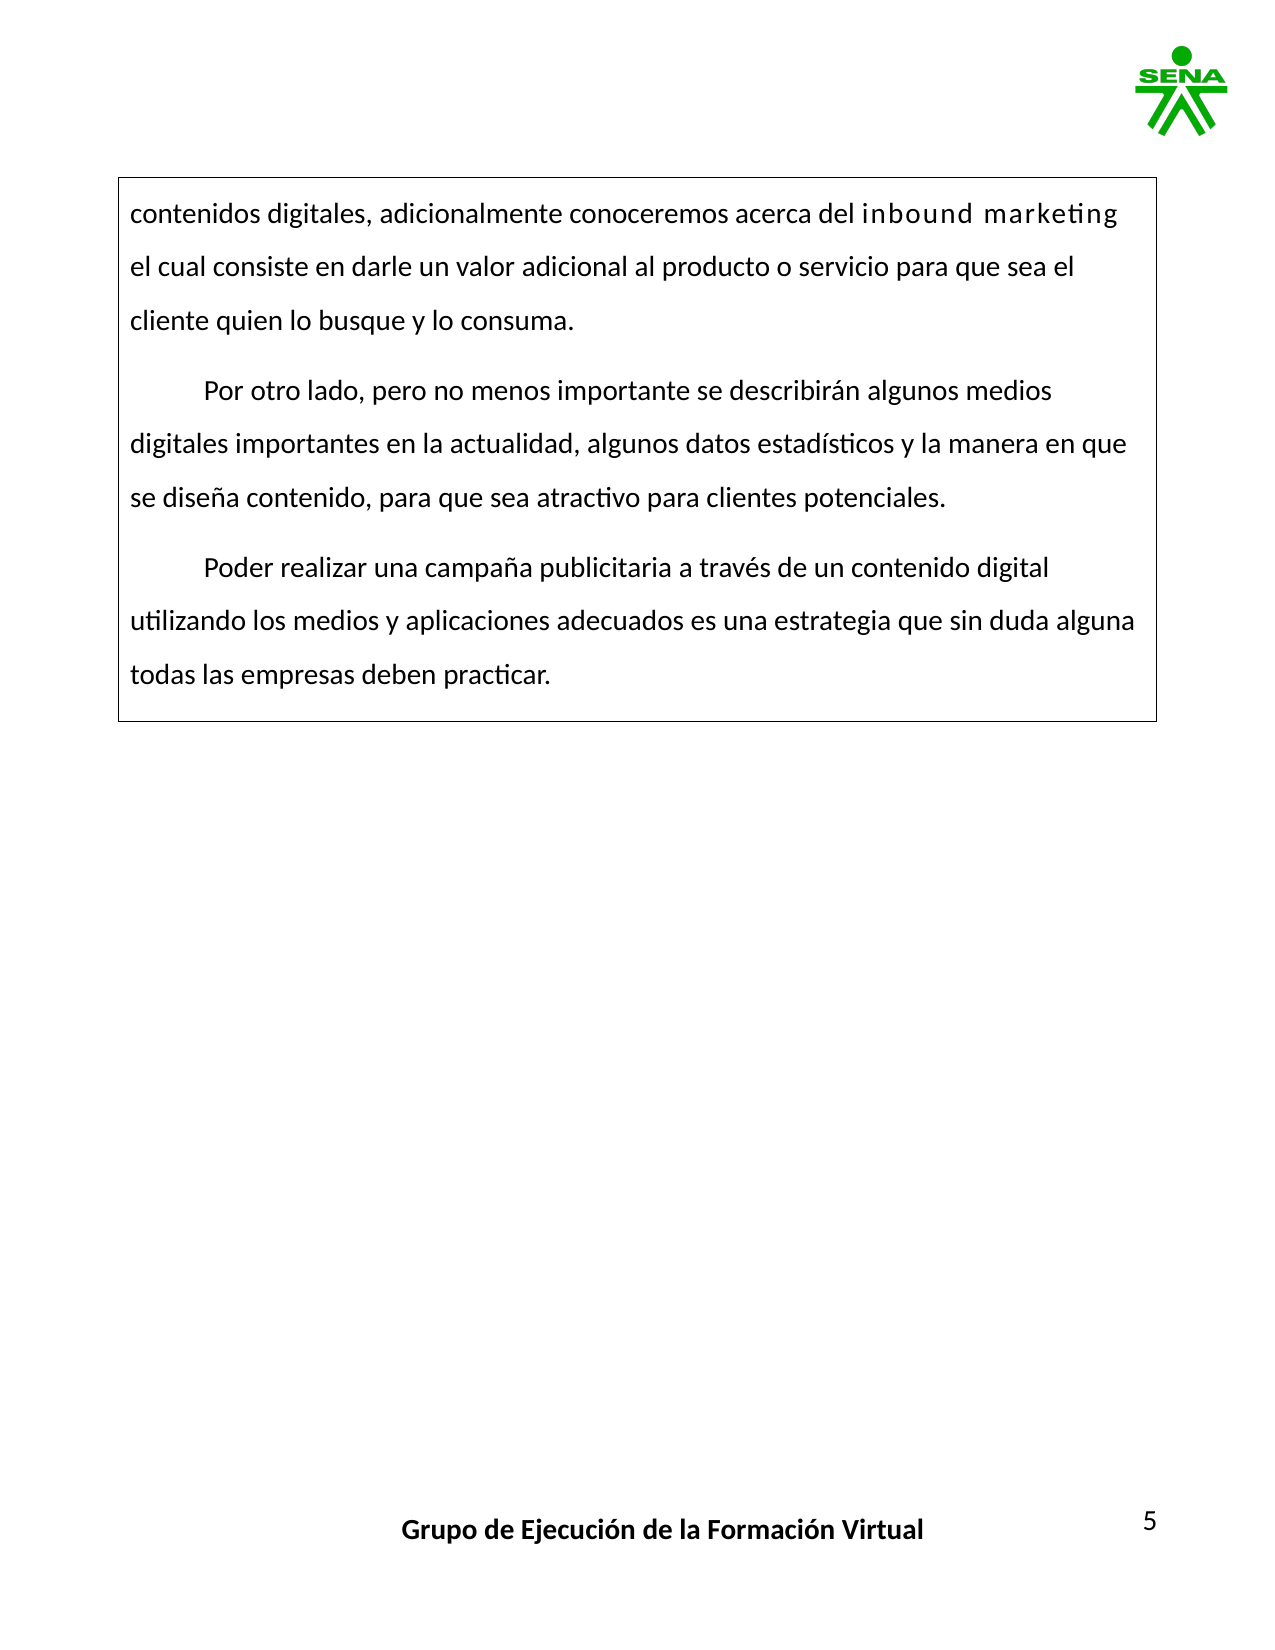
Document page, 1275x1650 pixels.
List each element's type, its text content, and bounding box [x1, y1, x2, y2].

picture [1135, 46, 1228, 136]
